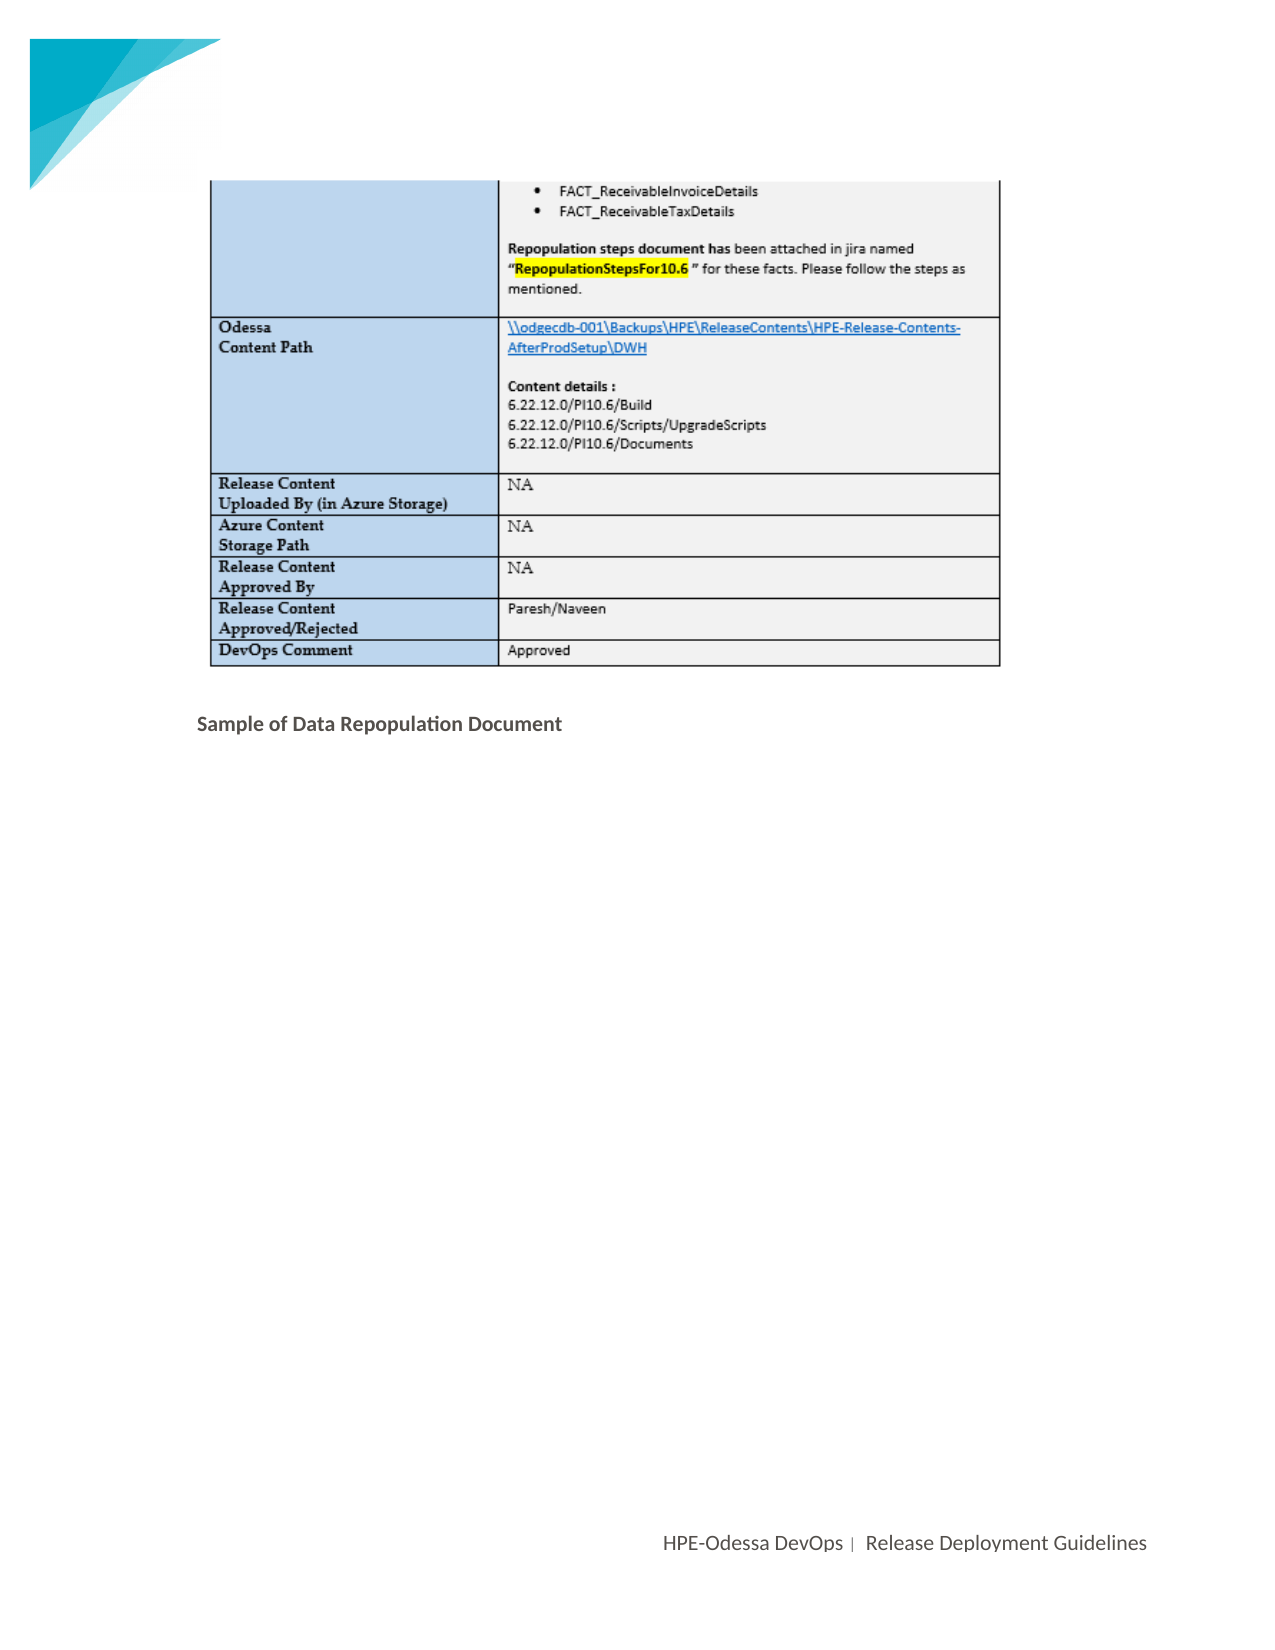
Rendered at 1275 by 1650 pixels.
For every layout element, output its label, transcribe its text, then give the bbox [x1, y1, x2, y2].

text Sample of Data Repopulation Document [197, 710, 1155, 737]
picture [29, 38, 1015, 684]
